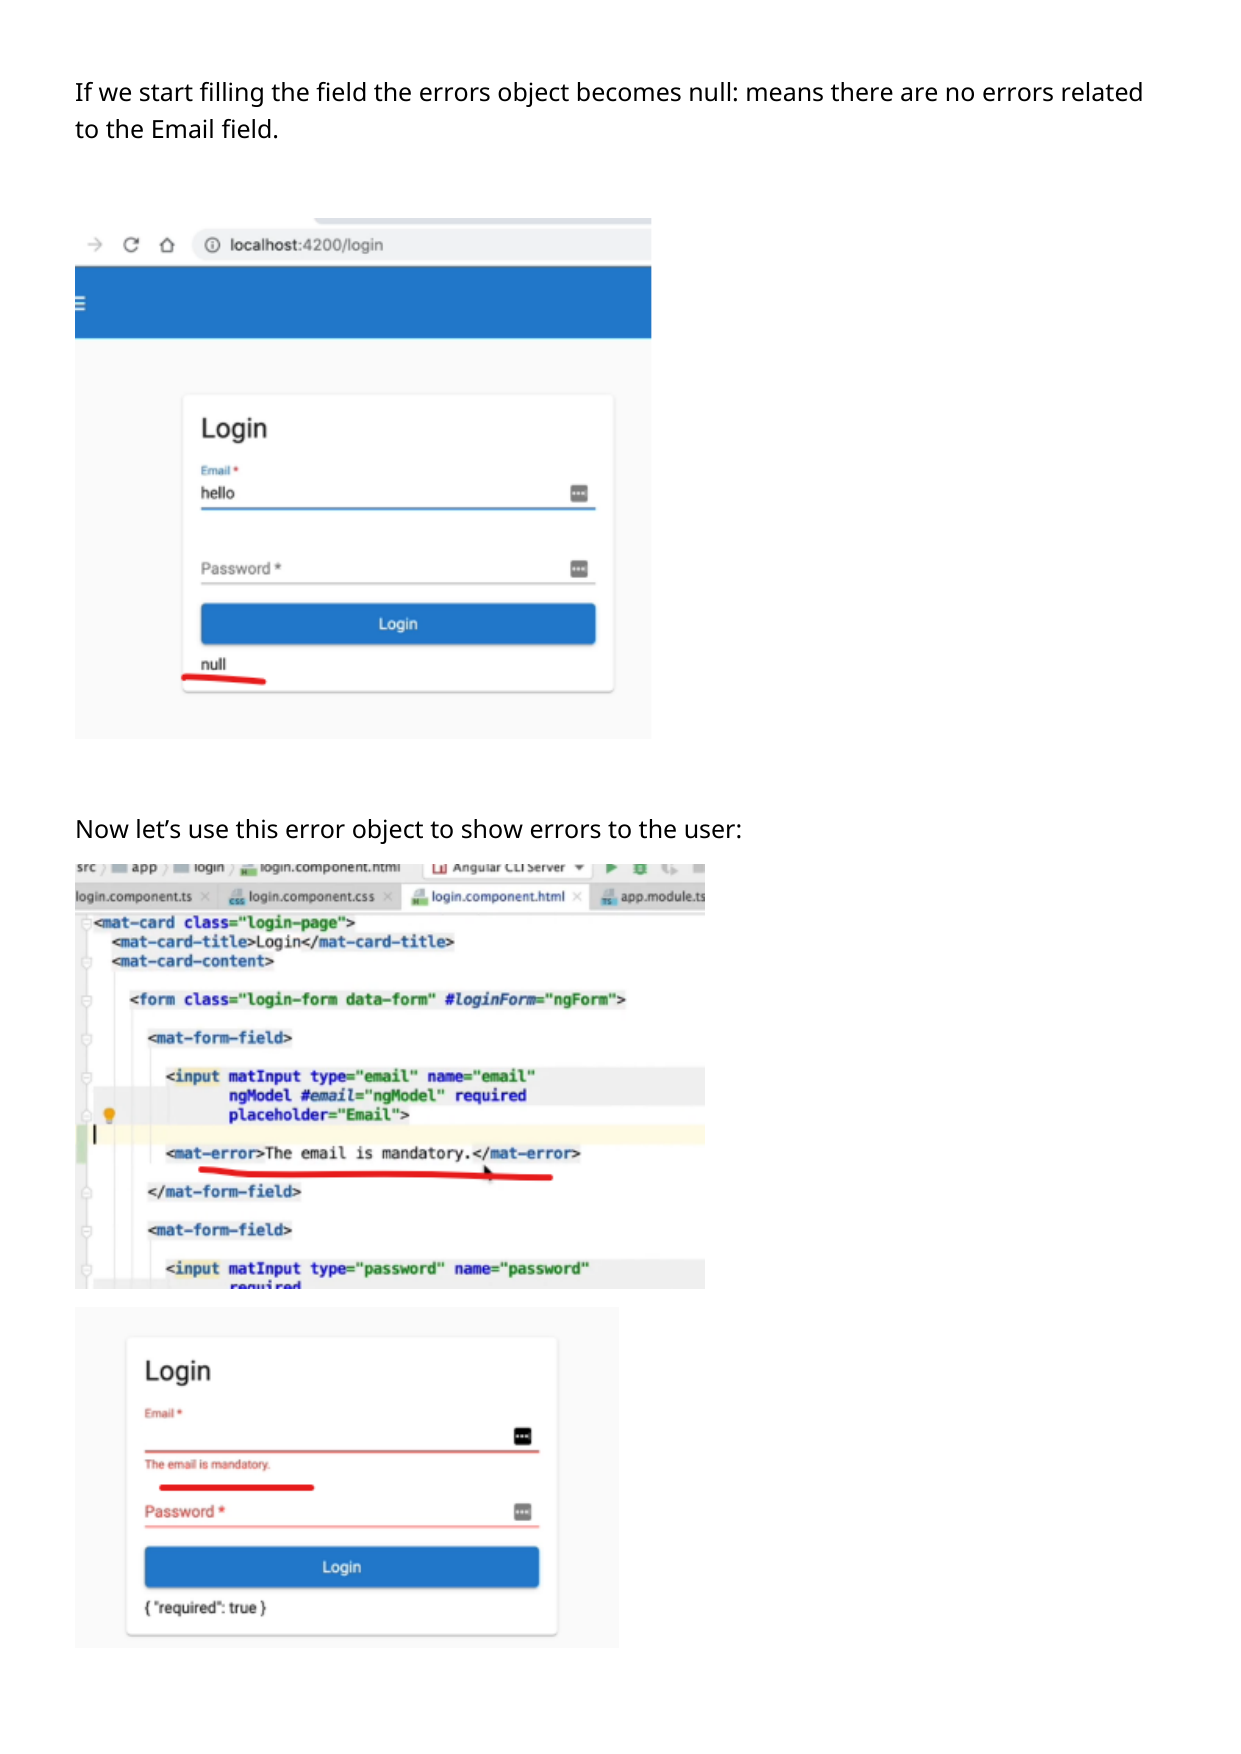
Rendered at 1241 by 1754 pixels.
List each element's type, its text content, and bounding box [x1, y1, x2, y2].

picture [75, 864, 705, 1289]
picture [75, 1307, 619, 1648]
picture [75, 218, 652, 739]
text Now let’s use this error object to show errors to the user: [75, 811, 1165, 845]
text If we start filling the field the errors object becomes null: means there are no errors related to the Email field. [75, 75, 1165, 146]
